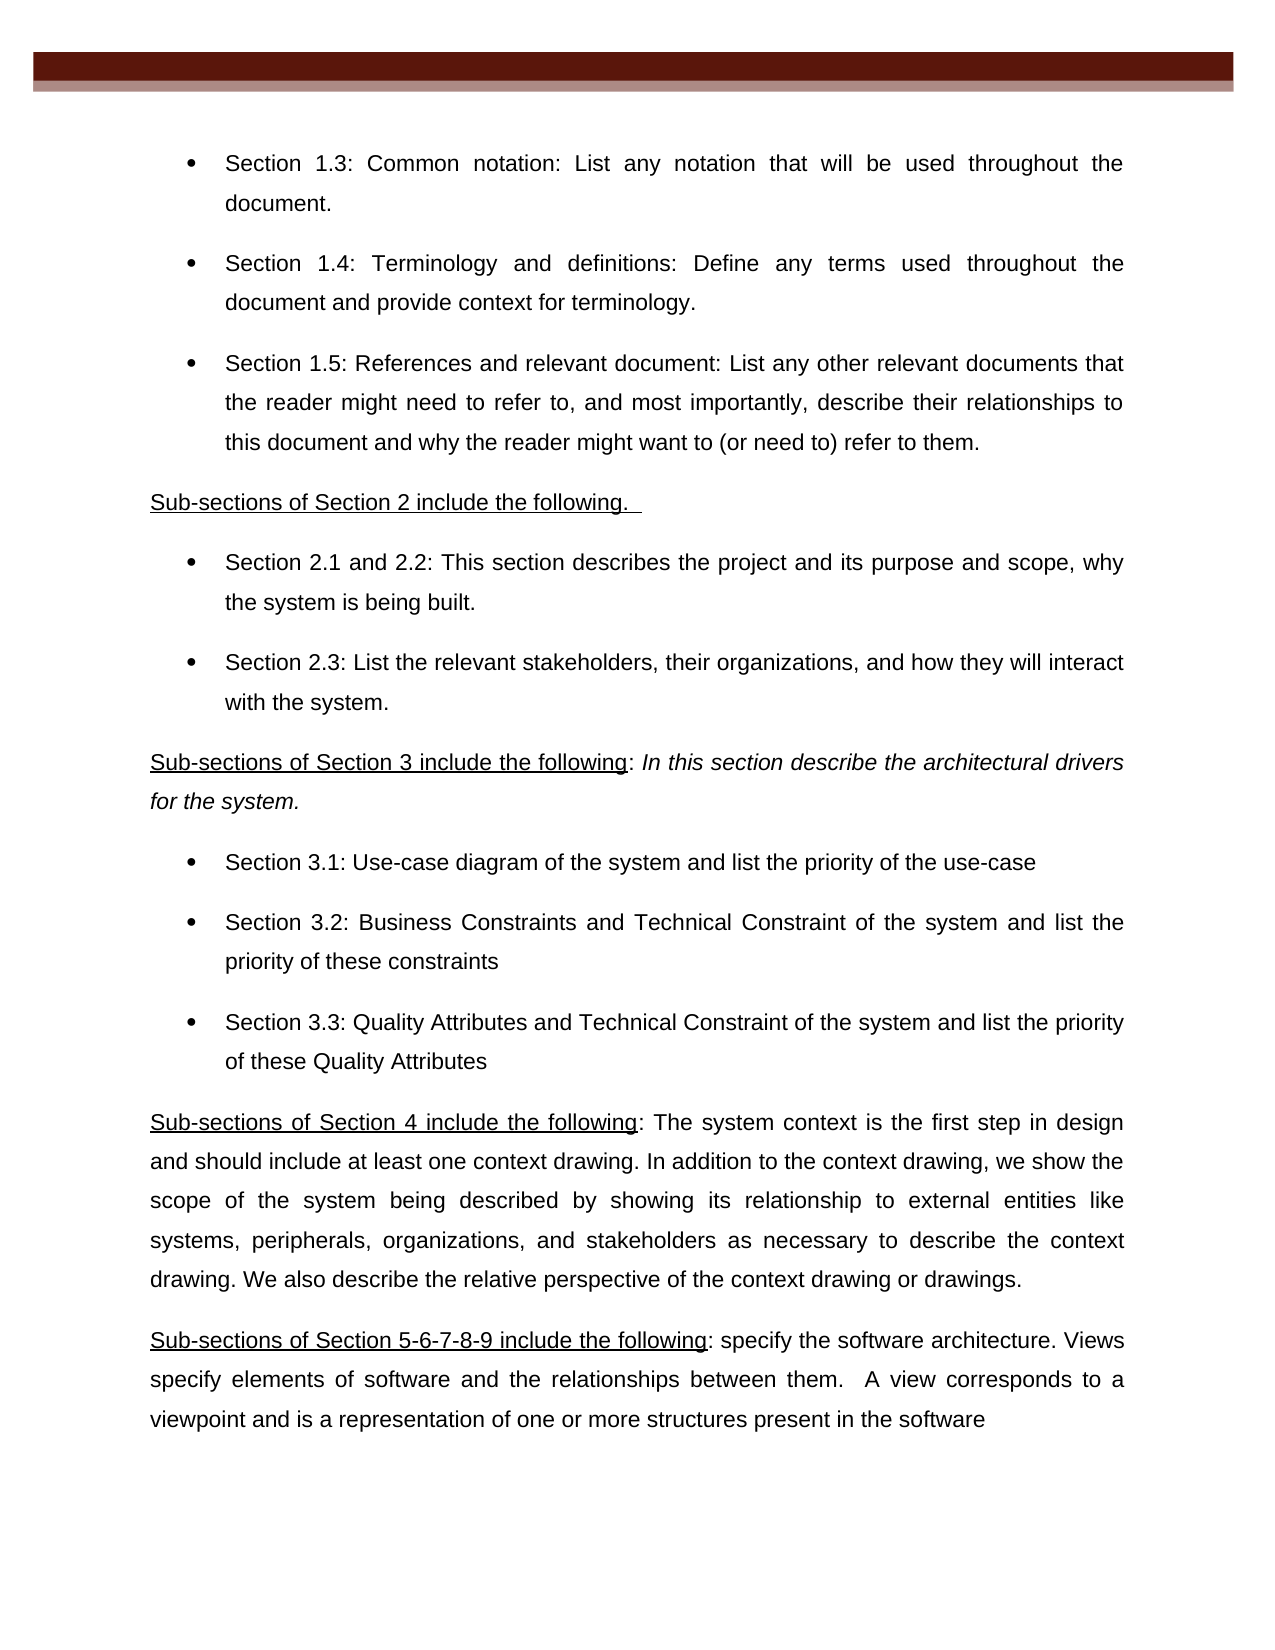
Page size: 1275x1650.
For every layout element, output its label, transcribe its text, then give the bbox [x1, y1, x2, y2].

list Section 2.1 and 2.2: This section describes the project and its purpose and scope, why the system is being built. [187, 549, 1125, 615]
list Section 3.2: Business Constraints and Technical Constraint of the system and list the priority of these constraints [187, 909, 1125, 975]
list Section 1.3: Common notation: List any notation that will be used throughout the document. [187, 150, 1125, 216]
list Section 3.1: Use-case diagram of the system and list the priority of the use-case [187, 848, 1125, 875]
text Sub-sections of Section 4 include the following: The system context is the first step in design and should include at least one context drawing. In addition to the context drawing, we show the scope of the system being described by showing its relationship to external entities like systems, peripherals, organizations, and stakeholders as necessary to describe the context drawing. We also describe the relative perspective of the context drawing or drawings. [150, 1108, 1125, 1293]
list Section 3.3: Quality Attributes and Technical Constraint of the system and list the priority of these Quality Attributes [187, 1009, 1125, 1074]
list Section 1.4: Terminology and definitions: Define any terms used throughout the document and provide context for terminology. [187, 250, 1125, 316]
text Sub-sections of Section 3 include the following: In this section describe the architectural drivers for the system. [150, 749, 1125, 814]
list Section 2.3: List the relevant stakeholders, their organizations, and how they will interact with the system. [187, 649, 1125, 715]
text Sub-sections of Section 5-6-7-8-9 include the following: specify the software architecture. Views specify elements of software and the relationships between them. A view corresponds to a viewpoint and is a representation of one or more structures present in the software [150, 1327, 1125, 1432]
text Sub-sections of Section 2 include the following. [150, 489, 1125, 515]
list Section 1.5: References and relevant document: List any other relevant documents that the reader might need to refer to, and most importantly, describe their relationships to this document and why the reader might want to (or need to) refer to them. [187, 349, 1125, 455]
